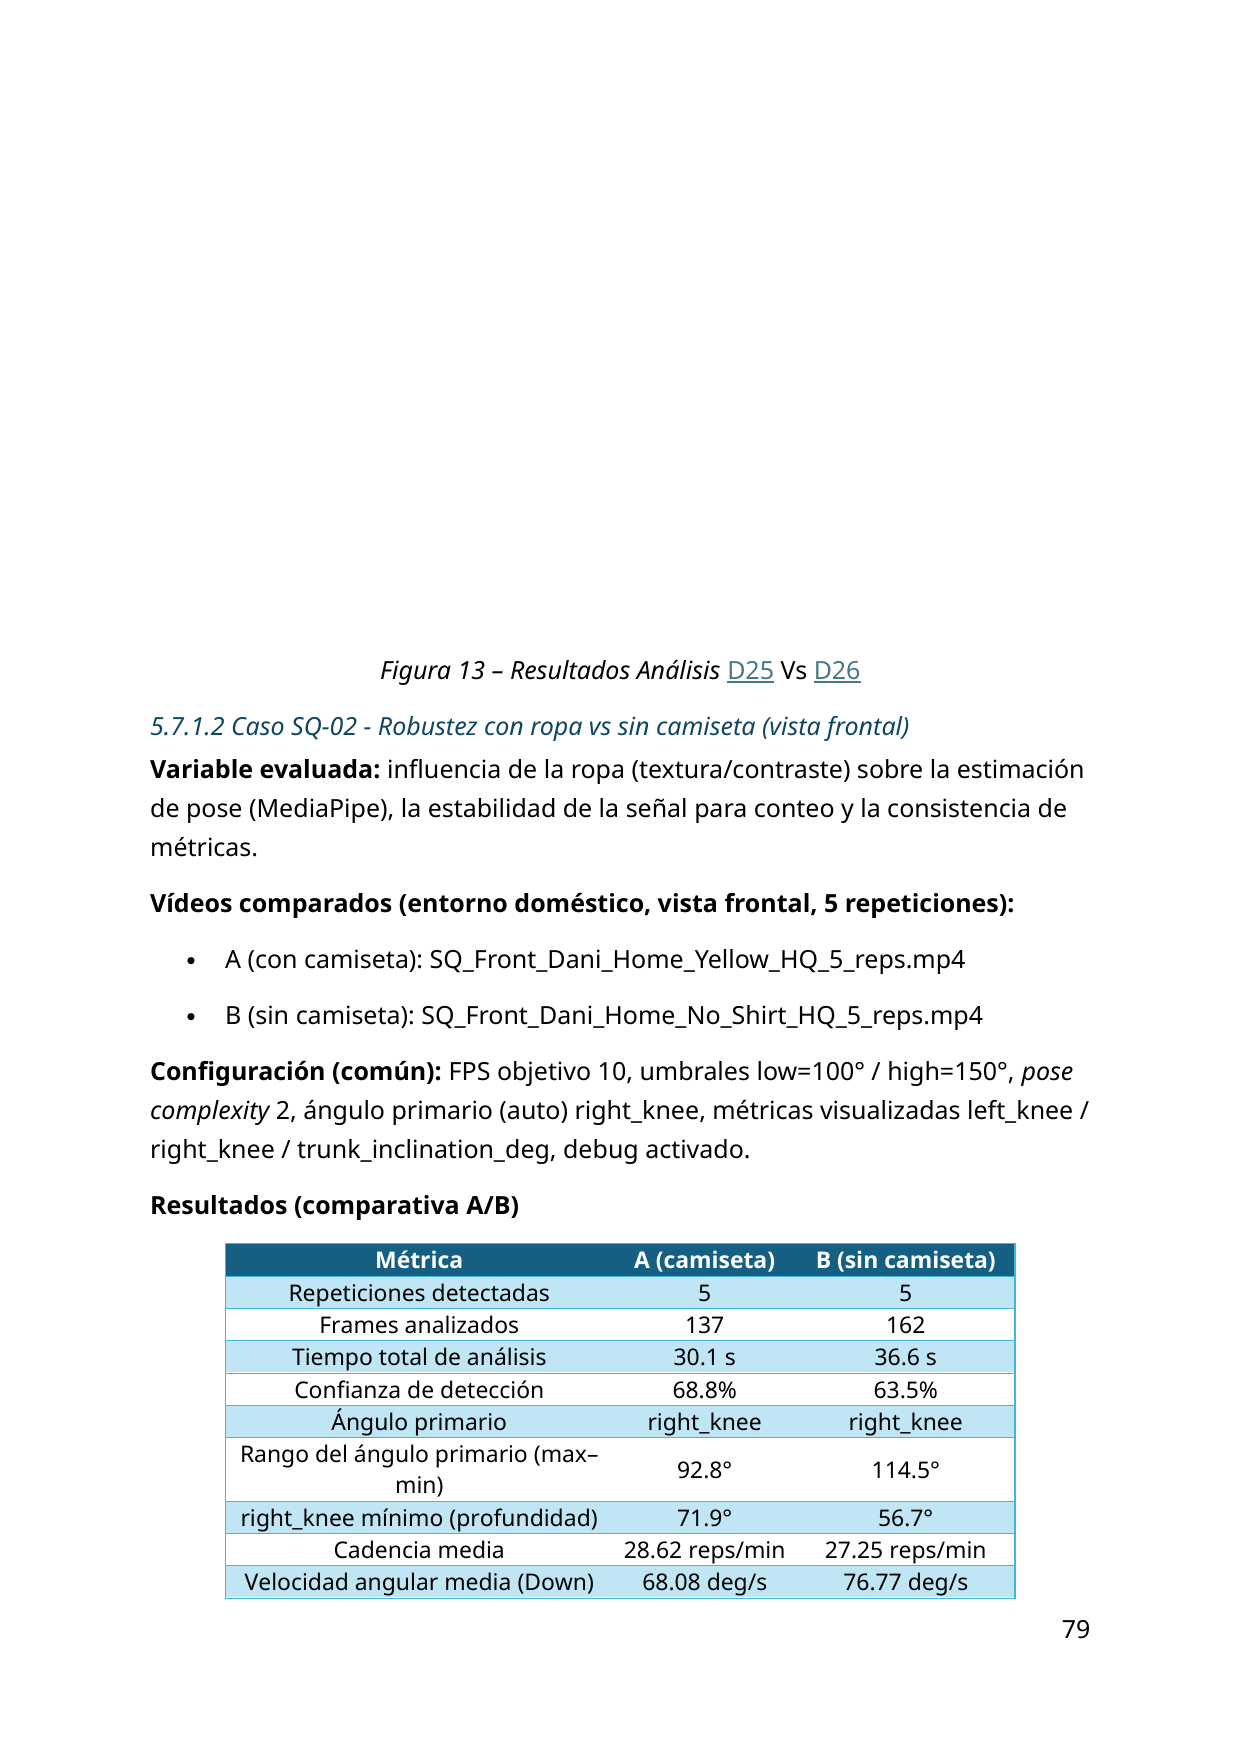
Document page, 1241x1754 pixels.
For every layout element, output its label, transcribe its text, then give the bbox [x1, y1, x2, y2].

table_cell 36.6 s [796, 1341, 1014, 1372]
table_cell right_knee mínimo (profundidad) [226, 1502, 613, 1533]
table_cell 63.5% [796, 1374, 1014, 1405]
table_cell 5 [613, 1277, 796, 1308]
text Vídeos comparados (entorno doméstico, vista frontal, 5 repeticiones): [150, 886, 1090, 920]
table_header Métrica [226, 1244, 613, 1276]
table_cell 28.62 reps/min [613, 1534, 796, 1565]
table_cell 76.77 deg/s [796, 1566, 1014, 1597]
table_cell Rango del ángulo primario (max–min) [226, 1438, 613, 1501]
table_cell 114.5° [796, 1438, 1014, 1501]
subtitle 5.7.1.2 Caso SQ-02 - Robustez con ropa vs sin camiseta (vista frontal) [150, 708, 1090, 742]
table_header A (camiseta) [613, 1244, 796, 1276]
table_cell 68.08 deg/s [613, 1566, 796, 1597]
table_header B (sin camiseta) [796, 1244, 1014, 1276]
text Resultados (comparativa A/B) [150, 1187, 1090, 1222]
text Variable evaluada: influencia de la ropa (textura/contraste) sobre la estimación de pose (MediaPipe), la estabilidad de la señal para conteo y la consistencia de métricas. [150, 752, 1090, 864]
table_cell 56.7° [796, 1502, 1014, 1533]
table_cell Velocidad angular media (Down) [226, 1566, 613, 1597]
table_cell Repeticiones detectadas [226, 1277, 613, 1308]
table_cell 162 [796, 1309, 1014, 1340]
text Configuración (común): FPS objetivo 10, umbrales low=100° / high=150°, pose complexity 2, ángulo primario (auto) right_knee, métricas visualizadas left_knee / right_knee / trunk_inclination_deg, debug activado. [150, 1053, 1090, 1166]
table_cell 92.8° [613, 1438, 796, 1501]
list A (con camiseta): SQ_Front_Dani_Home_Yellow_HQ_5_reps.mp4 [187, 942, 1090, 976]
text Figura 13 – Resultados Análisis D25 Vs D26 [150, 652, 1090, 687]
table_cell 30.1 s [613, 1341, 796, 1372]
table_cell right_knee [796, 1406, 1014, 1437]
table_cell 68.8% [613, 1374, 796, 1405]
table_cell Confianza de detección [226, 1374, 613, 1405]
list B (sin camiseta): SQ_Front_Dani_Home_No_Shirt_HQ_5_reps.mp4 [187, 997, 1090, 1032]
table_cell Cadencia media [226, 1534, 613, 1565]
table_cell 71.9° [613, 1502, 796, 1533]
table_cell Frames analizados [226, 1309, 613, 1340]
table_cell 27.25 reps/min [796, 1534, 1014, 1565]
table_cell 5 [796, 1277, 1014, 1308]
table_cell right_knee [613, 1406, 796, 1437]
table_cell 137 [613, 1309, 796, 1340]
table_cell Tiempo total de análisis [226, 1341, 613, 1372]
table_cell Ángulo primario [226, 1406, 613, 1437]
